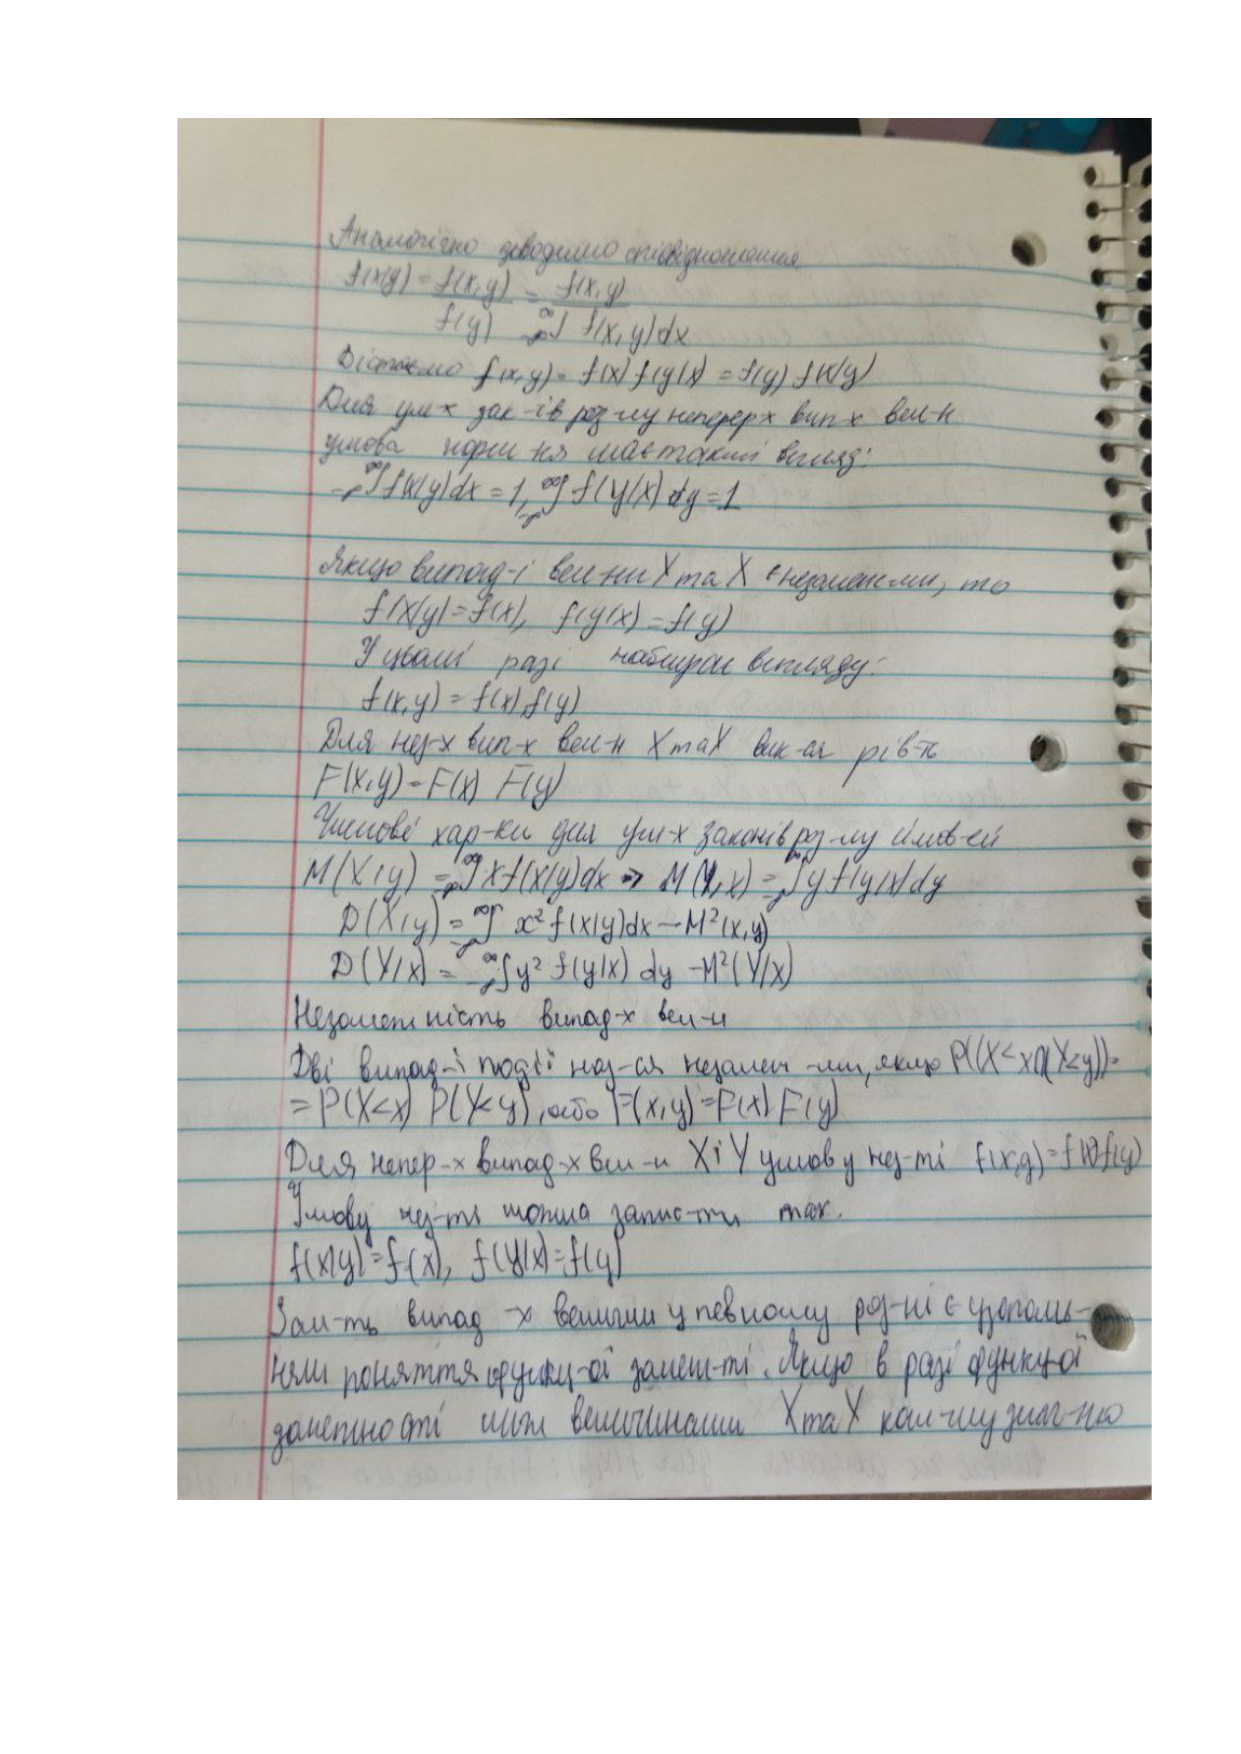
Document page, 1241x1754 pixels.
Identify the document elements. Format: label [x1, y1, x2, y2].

picture [177, 118, 1152, 1500]
